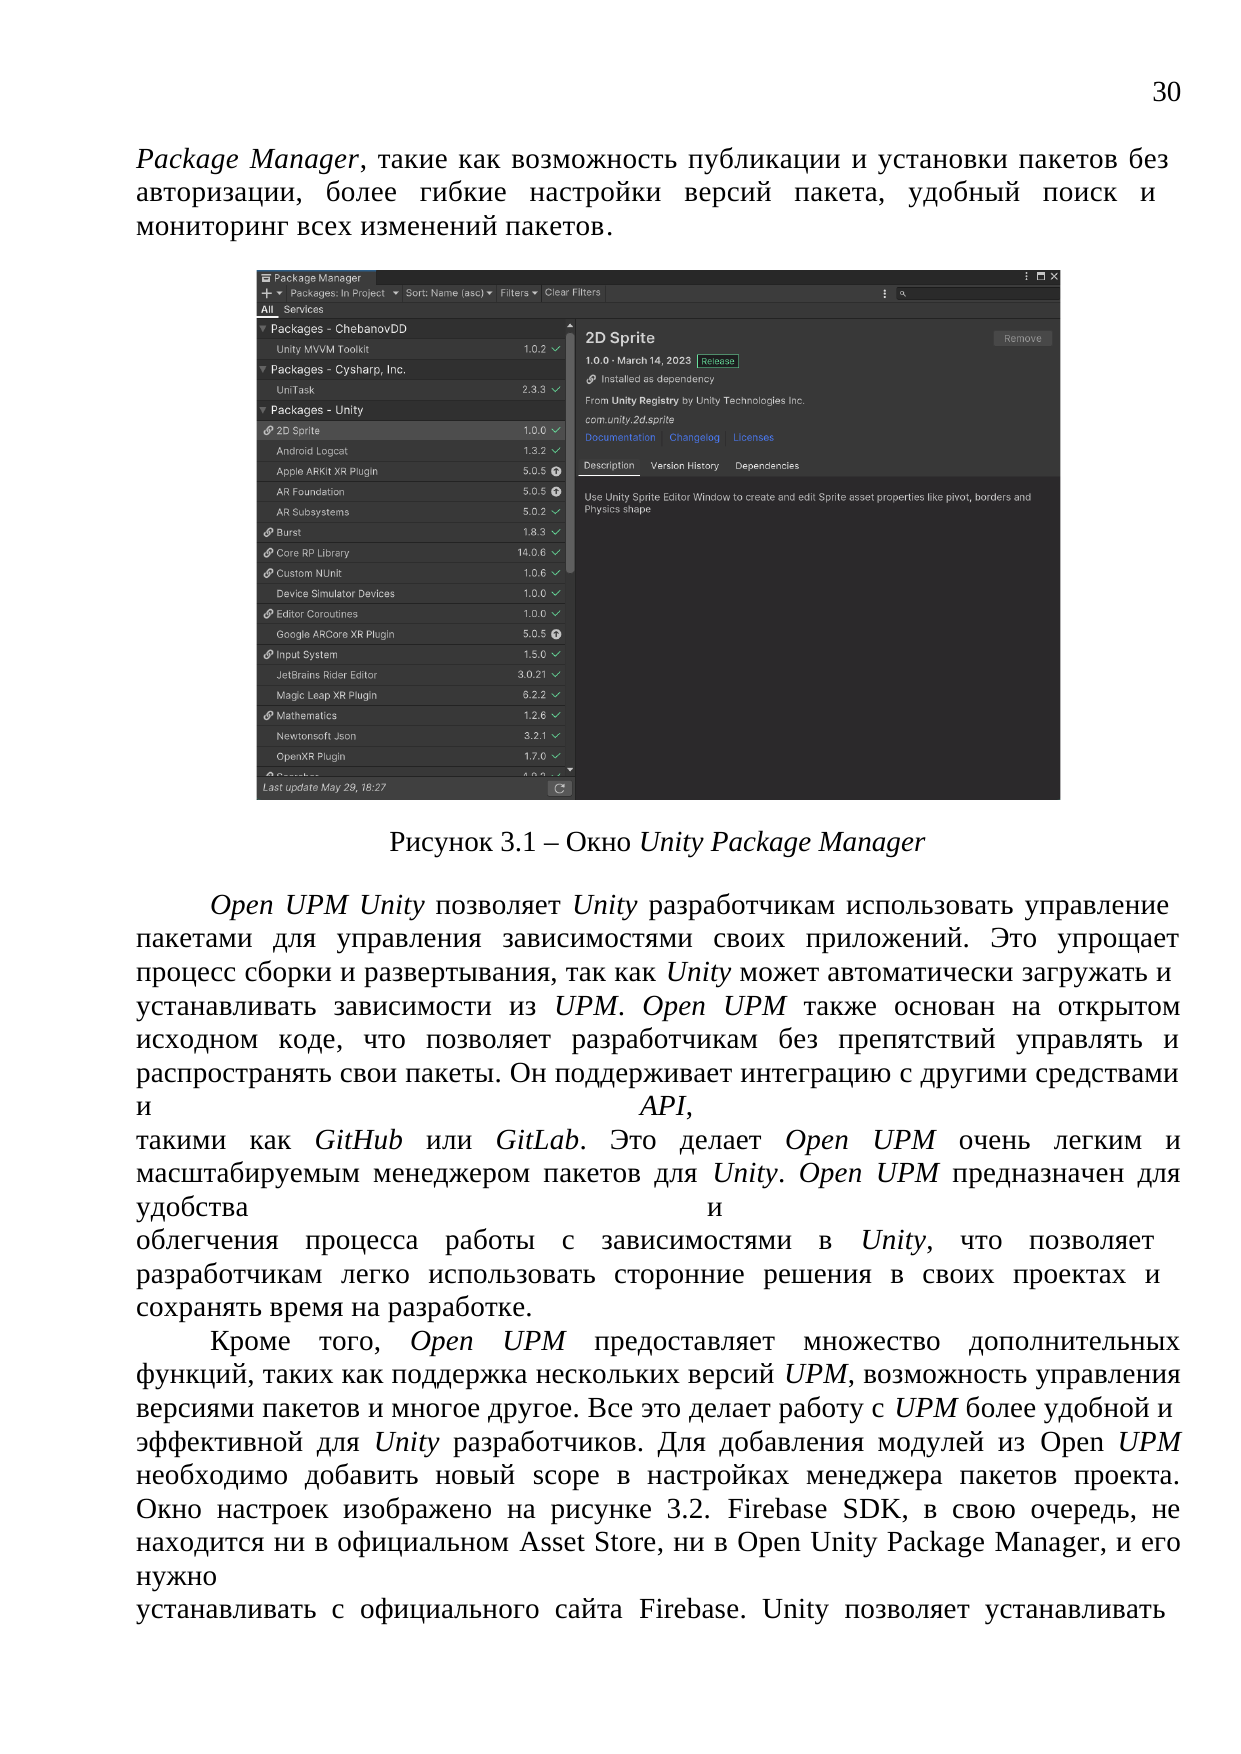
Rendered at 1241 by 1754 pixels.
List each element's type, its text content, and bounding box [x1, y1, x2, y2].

text Package Manager, такие как возможность публикации и установки пакетов без авторизации, более гибкие настройки версий пакета, удобный поиск и мониторинг всех изменений пакетов. [136, 141, 1181, 241]
text Open UPM Unity позволяет Unity разработчикам использовать управление пакетами для управления зависимостями своих приложений. Это упрощает процесс сборки и развертывания, так как Unity может автоматически загружать и устанавливать зависимости из UPM. Open UPM также основан на открытом исходном коде, что позволяет разработчикам без препятствий управлять и распространять свои пакеты. Он поддерживает интеграцию с другими средствами и API, такими как GitHub или GitLab. Это делает Open UPM очень легким и масштабируемым менеджером пакетов для Unity. Open UPM предназначен для удобства и облегчения процесса работы с зависимостями в Unity, что позволяет разработчикам легко использовать сторонние решения в своих проектах и сохранять время на разработке. [136, 887, 1181, 1323]
picture [256, 270, 1061, 800]
text Рисунок 3.1 – Окно Unity Package Manager [136, 824, 1181, 858]
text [136, 1323, 1181, 1625]
